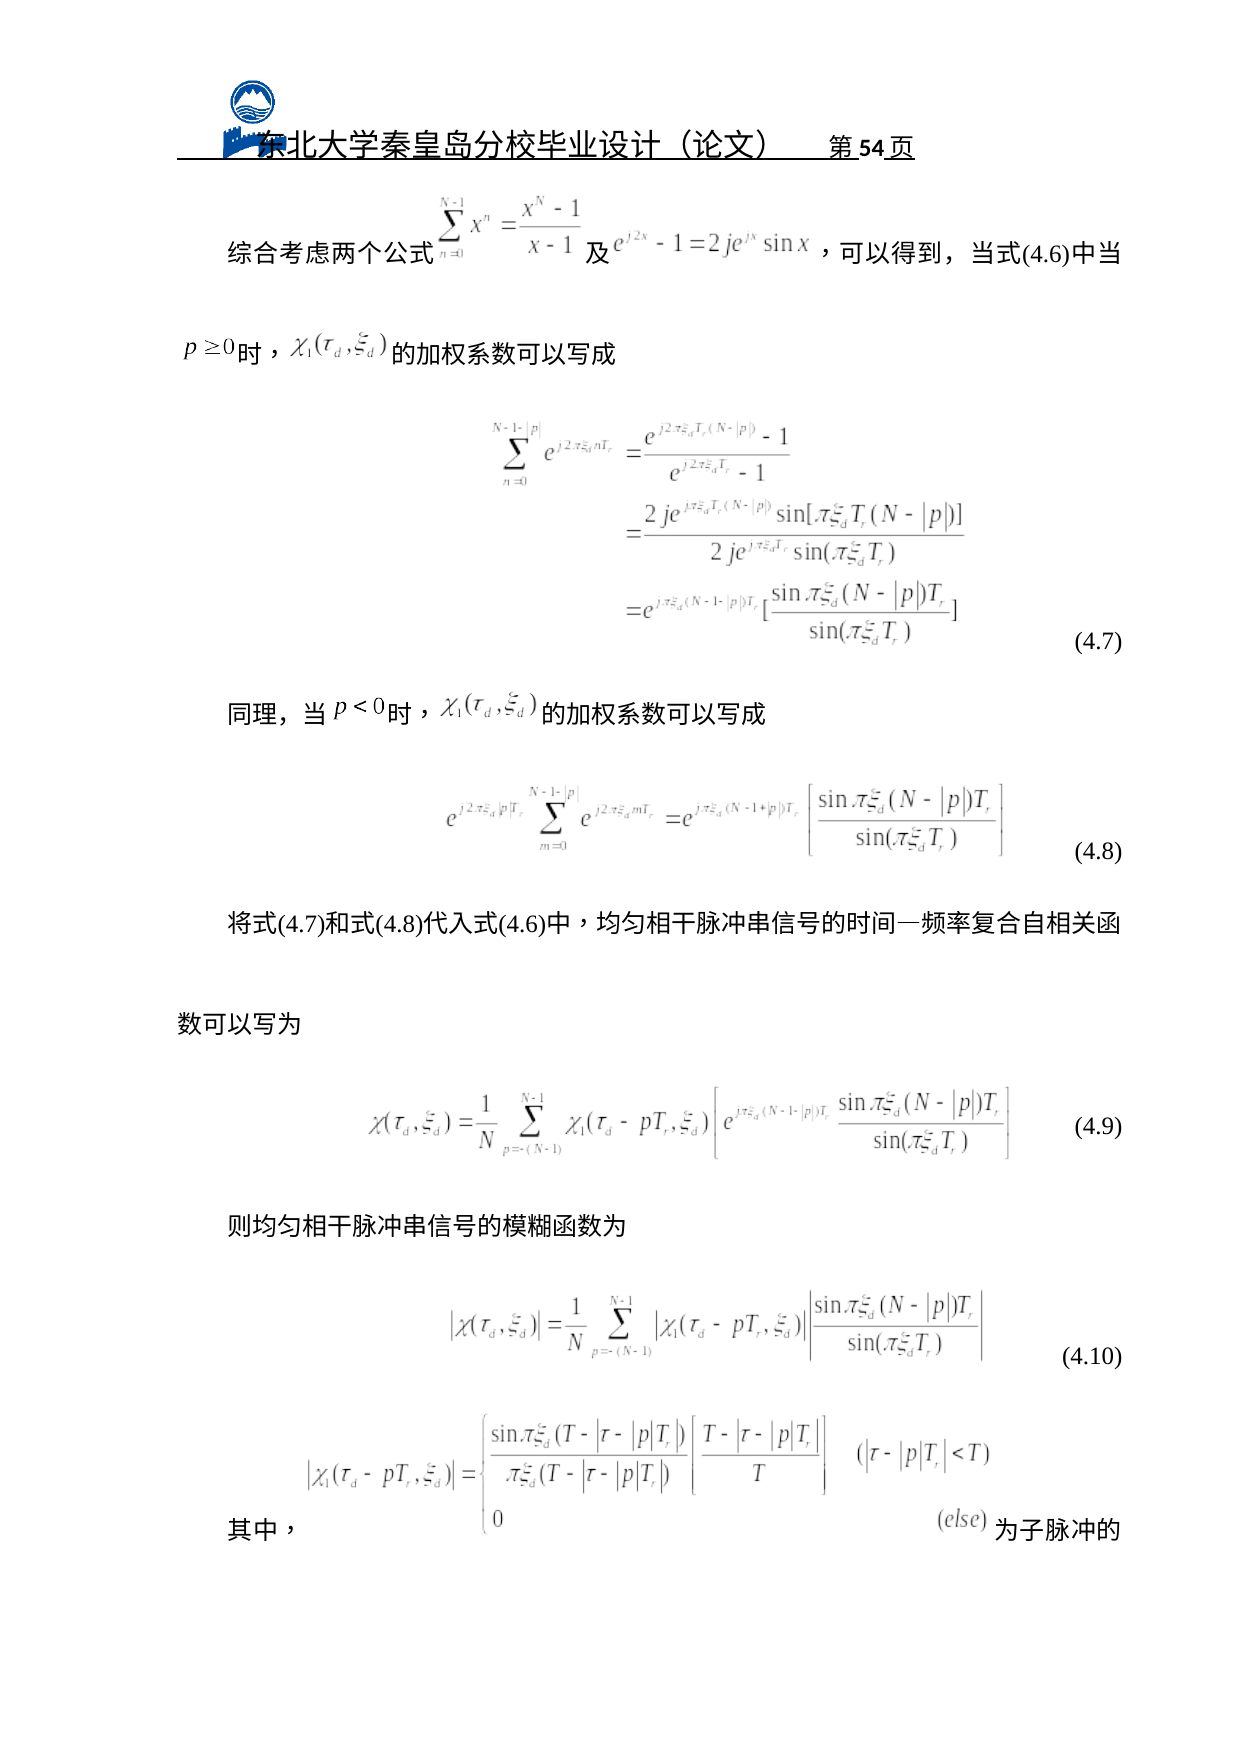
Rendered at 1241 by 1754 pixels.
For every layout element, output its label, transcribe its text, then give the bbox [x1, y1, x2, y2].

picture [214, 79, 292, 158]
text 将式(4.7)和式(4.8)代入式(4.6)中，均匀相干脉冲串信号的时间—频率复合自相关函数可以写为 [177, 888, 1122, 1057]
text 则均匀相干脉冲串信号的模糊函数为 [177, 1191, 1122, 1258]
text (4.9) [177, 1074, 1122, 1176]
text 其中，为子脉冲的模糊函数。 [177, 1393, 1122, 1563]
text 综合考虑两个公式及，可以得到，当式(4.6)中当时，的加权系数可以写成 [177, 178, 1122, 382]
text 同理，当时，的加权系数可以写成 [177, 685, 1122, 753]
text (4.7) [177, 399, 1122, 671]
text (4.8) [177, 771, 1122, 873]
text (4.10) [177, 1277, 1122, 1378]
